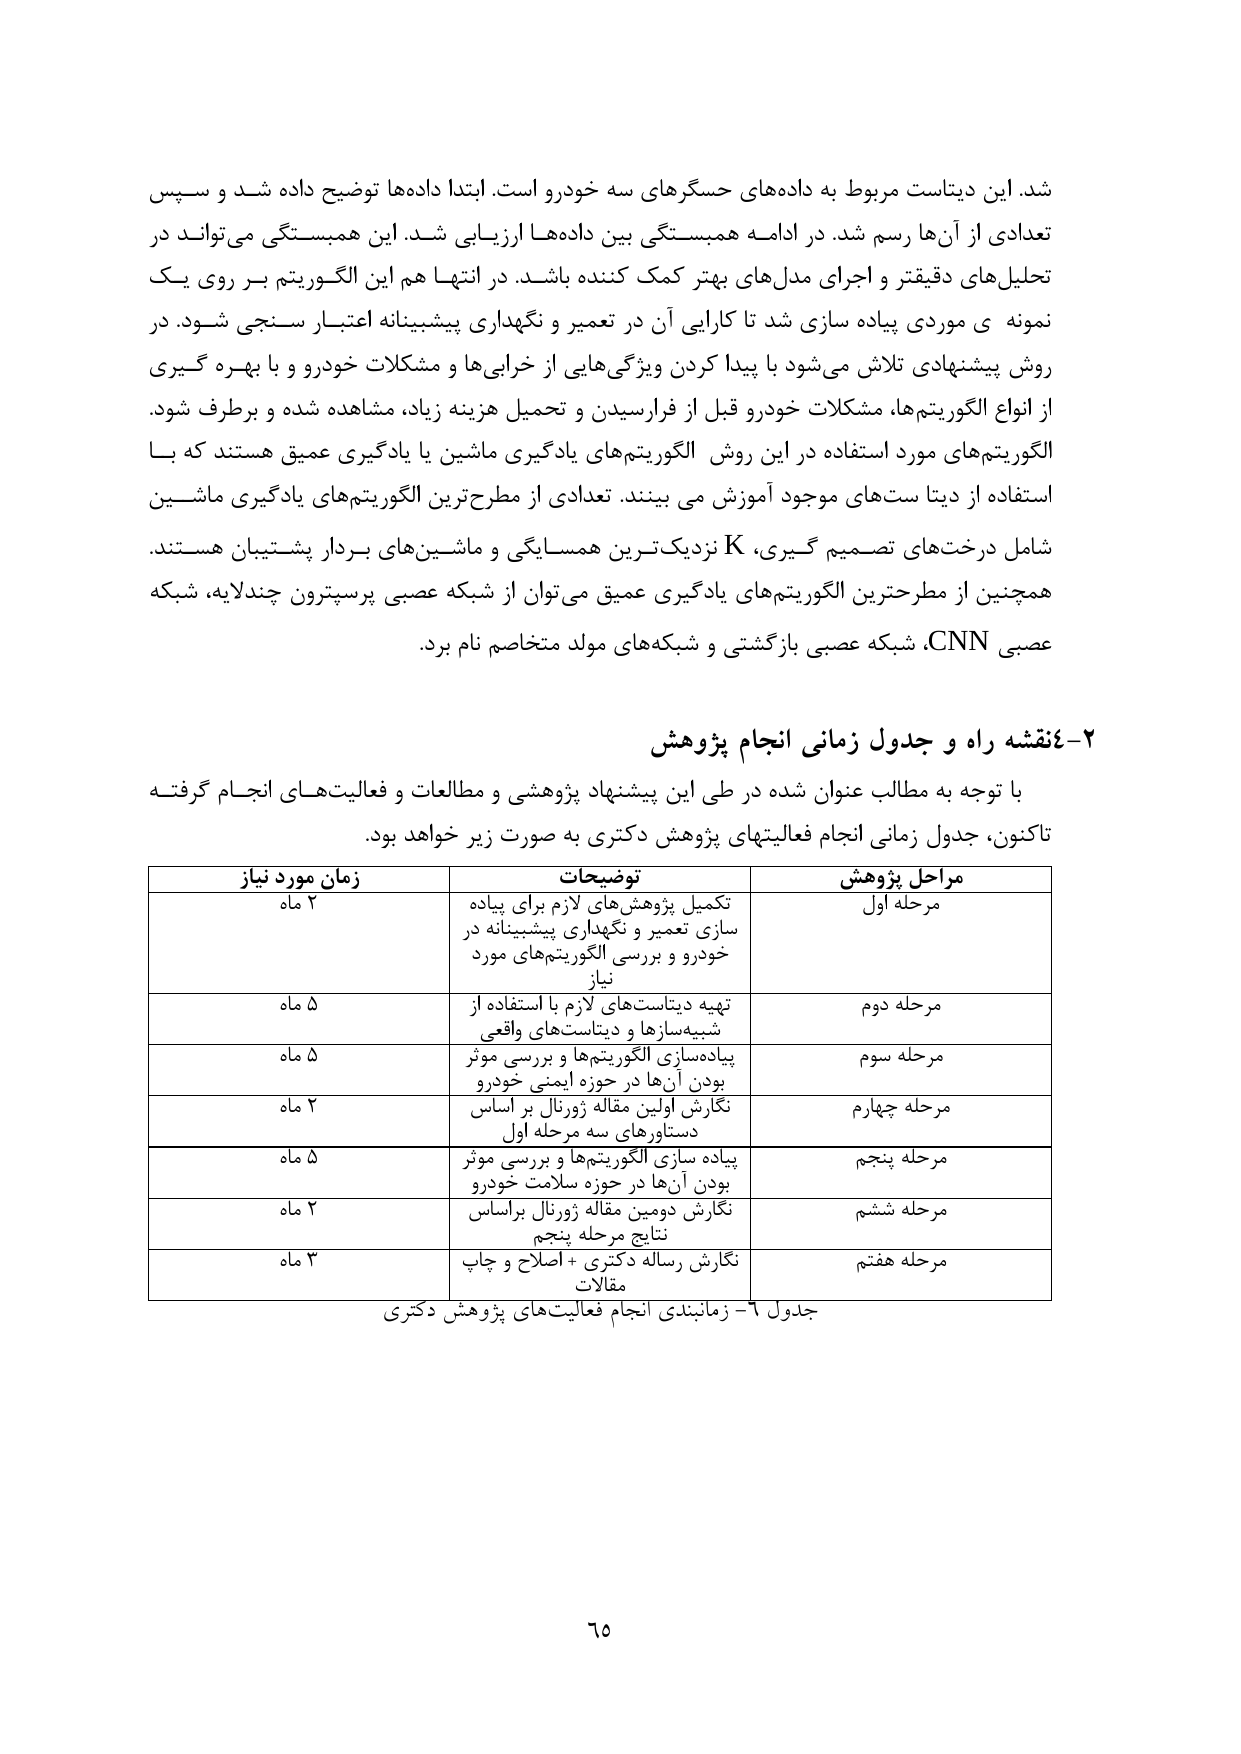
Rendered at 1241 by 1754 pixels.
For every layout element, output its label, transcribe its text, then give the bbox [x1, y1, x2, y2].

table_header توضیحات [450, 867, 750, 892]
table_cell 2 ماه [149, 1199, 449, 1248]
text جدول 6- زمانبندی انجام فعالیت‌های پژوهش دکتری [148, 1301, 1051, 1328]
table_cell مرحله اول [751, 893, 1051, 993]
table_cell تکمیل پژوهش‌های لازم برای پیاده سازی تعمیر و نگهداری پیشبینانه در خودرو و بررسی الگوریتم‌های مورد نیاز [450, 893, 750, 993]
text با توجه به مطالب عنوان شده در طی این پیشنهاد پژوهشی و مطالعات و فعالیت‌های انجام گرفته تاکنون، جدول زمانی انجام فعالیتهای پژوهش دکتری به صورت زیر خواهد بود. [148, 779, 1051, 852]
table_cell تهیه دیتاست‌های لازم با استفاده از شبیه‌سازها و دیتاست‌های واقعی [450, 994, 750, 1044]
table_cell 5 ماه [149, 994, 449, 1044]
subtitle نقشه راه و جدول زمانی انجام پژوهش [148, 729, 1051, 762]
table_header زمان مورد نیاز [149, 867, 449, 892]
table_cell نگارش اولین مقاله ژورنال بر اساس دستاورهای سه مرحله اول [450, 1096, 750, 1146]
table_header مراحل پژوهش [751, 867, 1051, 892]
table_cell 5 ماه [149, 1148, 449, 1197]
table_cell 2 ماه [149, 893, 449, 993]
table_cell مرحله ششم [751, 1199, 1051, 1248]
table_cell مرحله پنجم [751, 1148, 1051, 1197]
table_cell 2 ماه [149, 1096, 449, 1146]
table_cell مرحله دوم [751, 994, 1051, 1044]
table_cell نگارش رساله دکتری + اصلاح و چاپ مقالات [450, 1250, 750, 1299]
table_cell نگارش دومین مقاله ژورنال براساس نتایج مرحله پنجم [450, 1199, 750, 1248]
table_cell پیاده‌سازی الگوریتم‌ها و بررسی موثر بودن آن‌ها در حوزه ایمنی خودرو [450, 1045, 750, 1095]
table_cell مرحله هفتم [751, 1250, 1051, 1299]
table_cell 3 ماه [149, 1250, 449, 1299]
table_cell مرحله سوم [751, 1045, 1051, 1095]
table_cell مرحله چهارم [751, 1096, 1051, 1146]
table_cell پیاده سازی الگوریتم‌ها و بررسی موثر بودن آن‌ها در حوزه سلامت خودرو [450, 1148, 750, 1197]
table_cell 5 ماه [149, 1045, 449, 1095]
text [148, 177, 1051, 660]
